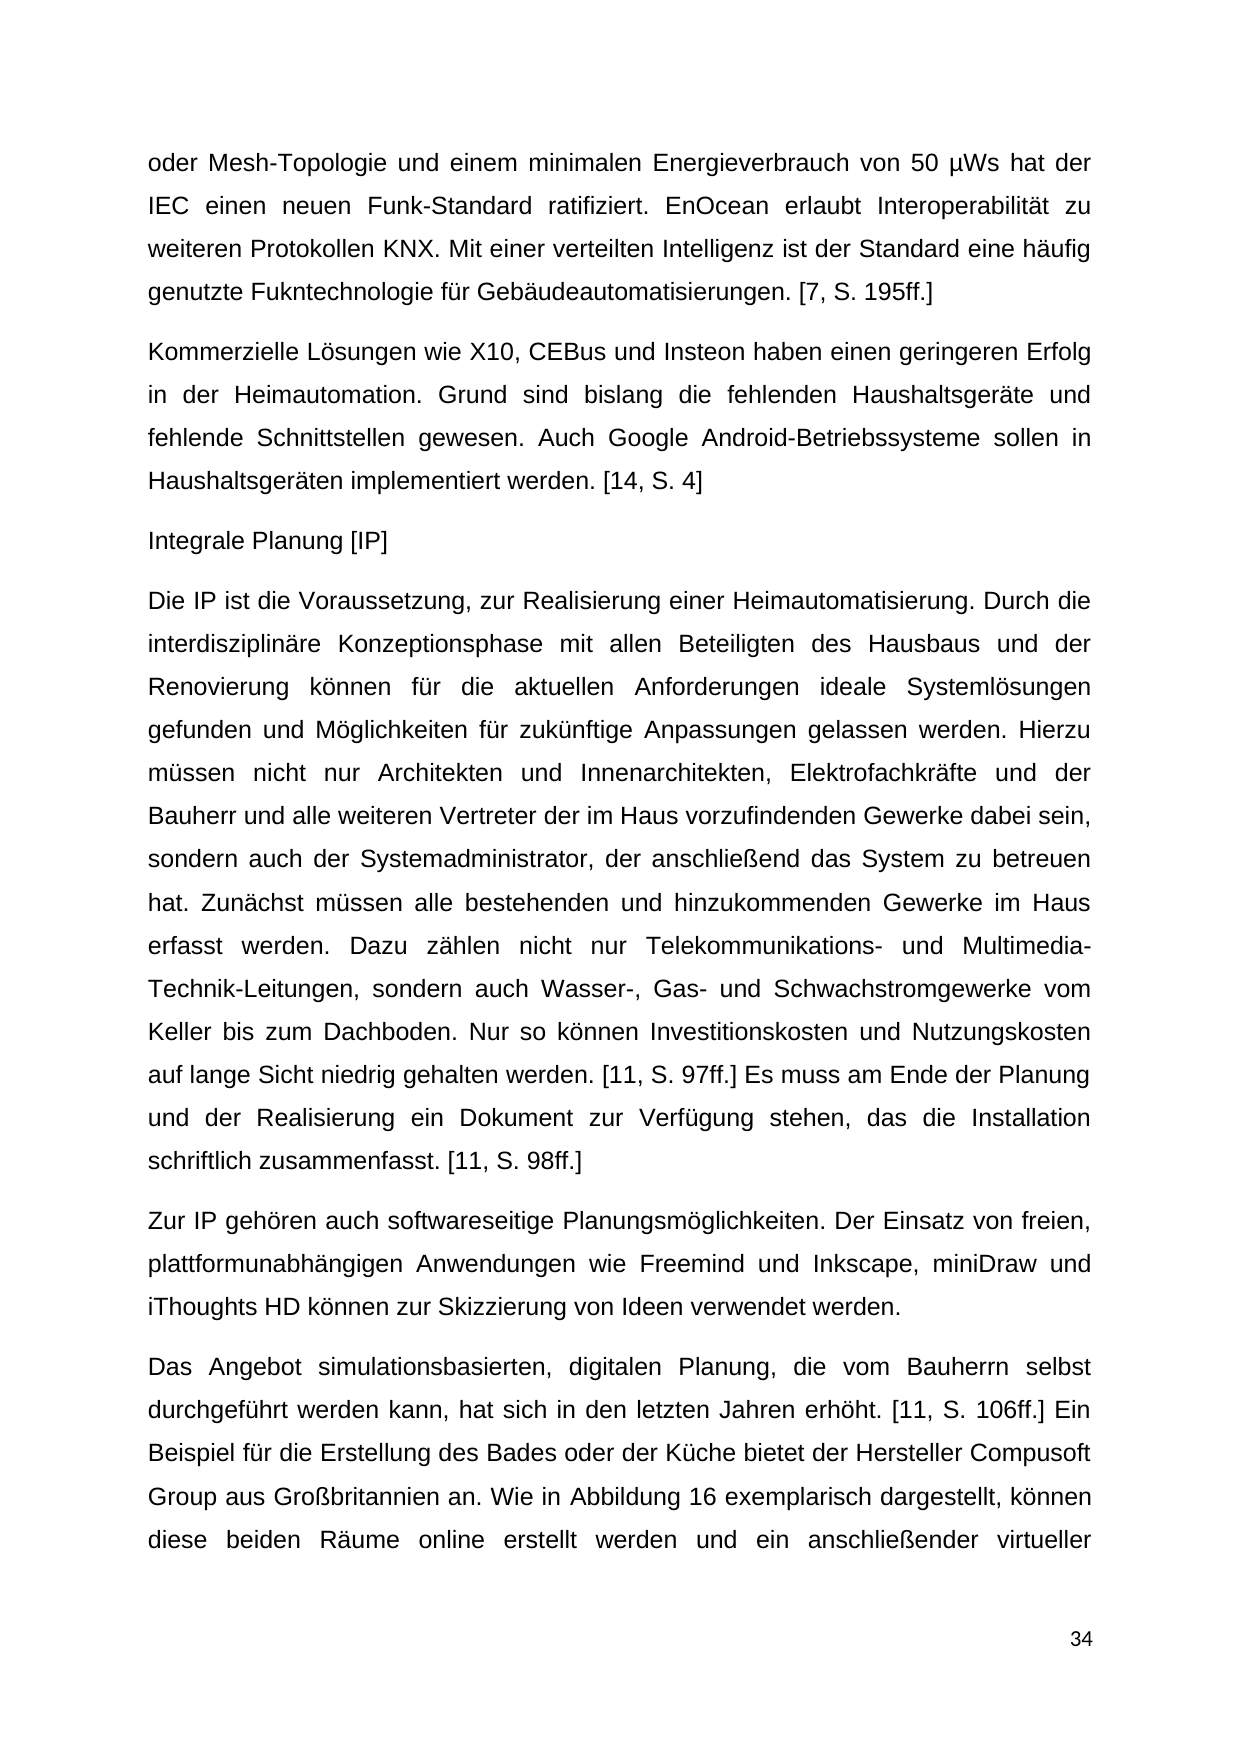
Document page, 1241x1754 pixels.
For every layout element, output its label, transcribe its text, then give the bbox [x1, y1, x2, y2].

text Die IP ist die Voraussetzung, zur Realisierung einer Heimautomatisierung. Durch die interdisziplinäre Konzeptionsphase mit allen Beteiligten des Hausbaus und der Renovierung können für die aktuellen Anforderungen ideale Systemlösungen gefunden und Möglichkeiten für zukünftige Anpassungen gelassen werden. Hierzu müssen nicht nur Architekten und Innenarchitekten, Elektrofachkräfte und der Bauherr und alle weiteren Vertreter der im Haus vorzufindenden Gewerke dabei sein, sondern auch der Systemadministrator, der anschließend das System zu betreuen hat. Zunächst müssen alle bestehenden und hinzukommenden Gewerke im Haus erfasst werden. Dazu zählen nicht nur Telekommunikations- und Multimedia-Technik-Leitungen, sondern auch Wasser-, Gas- und Schwachstromgewerke vom Keller bis zum Dachboden. Nur so können Investitionskosten und Nutzungskosten auf lange Sicht niedrig gehalten werden. [11, S. 97ff.] Es muss am Ende der Planung und der Realisierung ein Dokument zur Verfügung stehen, das die Installation schriftlich zusammenfasst. [11, S. 98ff.] [148, 586, 1093, 1175]
text Integrale Planung [IP] [148, 526, 1093, 555]
text Kommerzielle Lösungen wie X10, CEBus und Insteon haben einen geringeren Erfolg in der Heimautomation. Grund sind bislang die fehlenden Haushaltsgeräte und fehlende Schnittstellen gewesen. Auch Google Android-Betriebssysteme sollen in Haushaltsgeräten implementiert werden. [14, S. 4] [148, 337, 1093, 495]
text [148, 1352, 1093, 1553]
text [148, 148, 1093, 306]
text Zur IP gehören auch softwareseitige Planungsmöglichkeiten. Der Einsatz von freien, plattformunabhängigen Anwendungen wie Freemind und Inkscape, miniDraw und iThoughts HD können zur Skizzierung von Ideen verwendet werden. [148, 1206, 1093, 1321]
